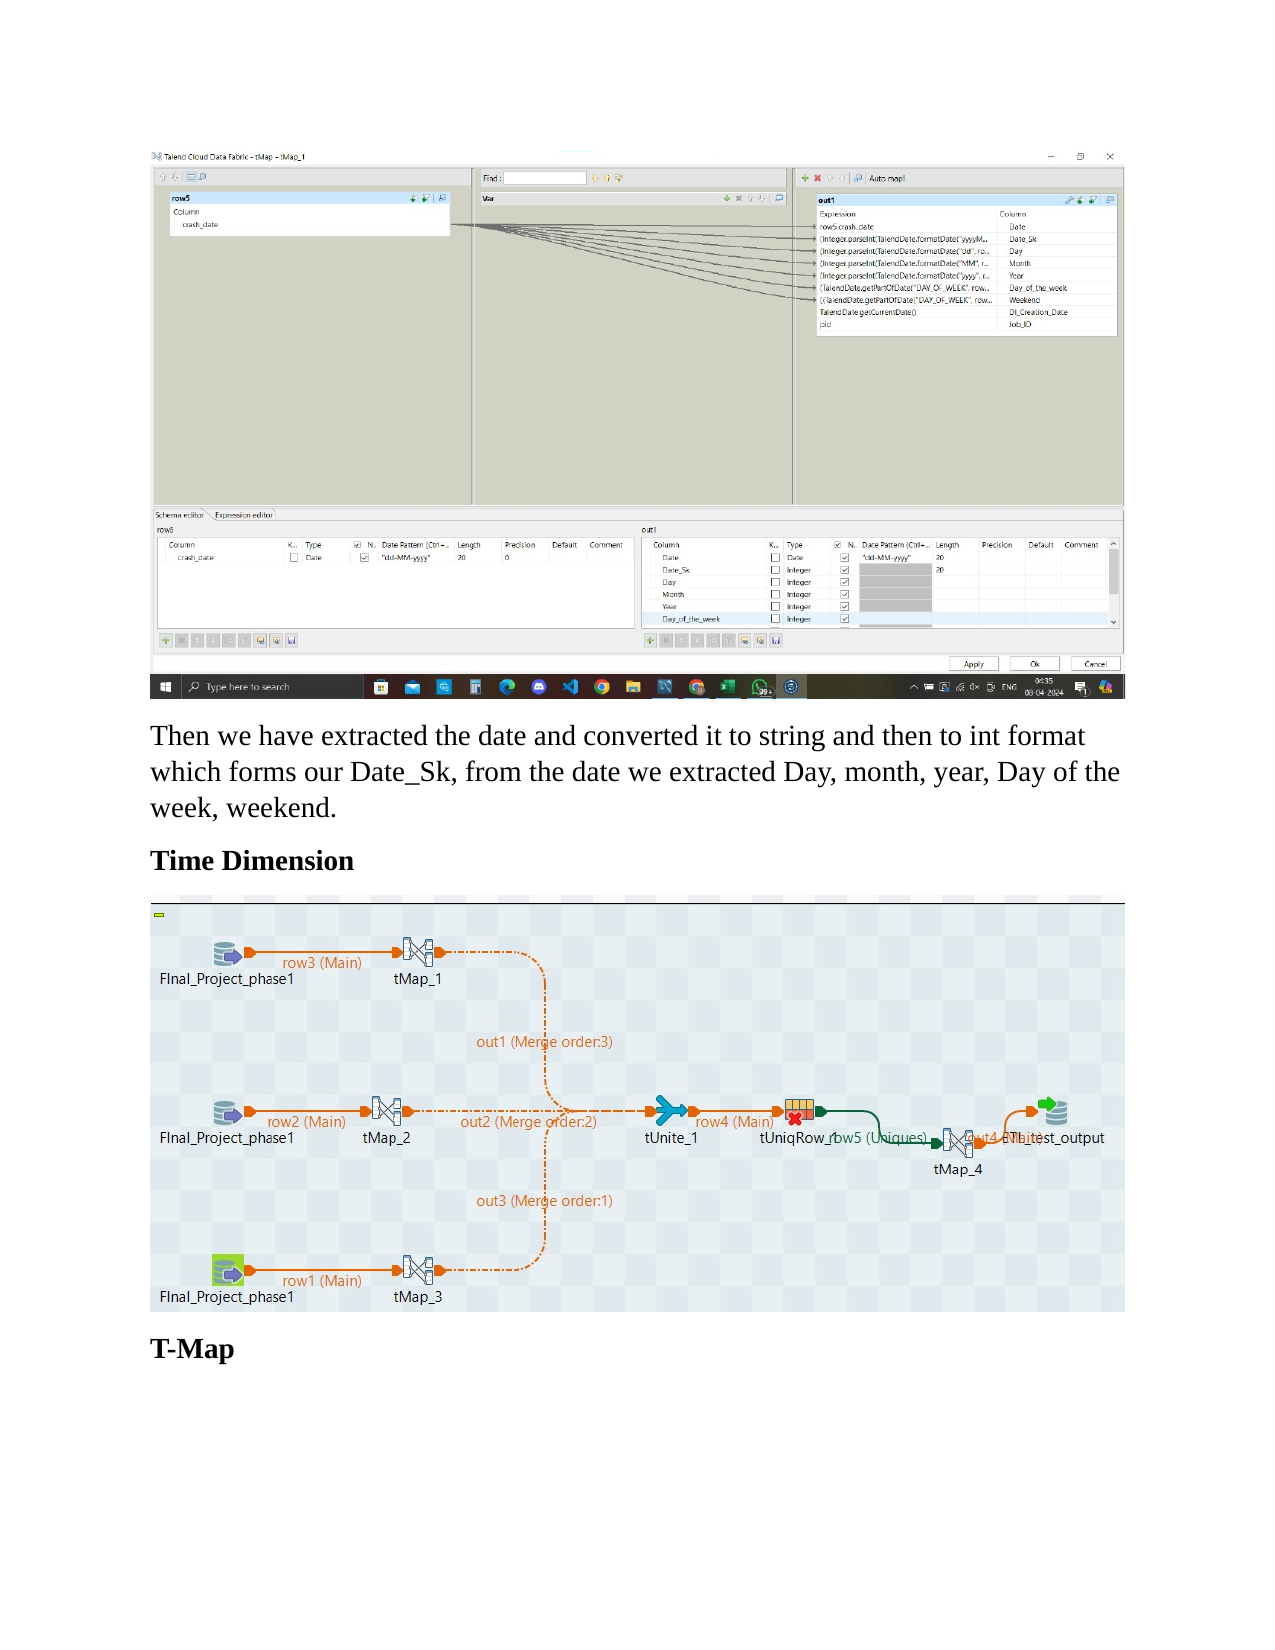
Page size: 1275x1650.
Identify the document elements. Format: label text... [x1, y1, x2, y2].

text Then we have extracted the date and converted it to string and then to int format which forms our Date_Sk, from the date we extracted Day, month, year, Day of the week, weekend. [150, 718, 1125, 823]
text T-Map [150, 1331, 1125, 1364]
text Time Dimension [150, 843, 1125, 876]
picture [150, 895, 1125, 1312]
picture [150, 150, 1125, 699]
